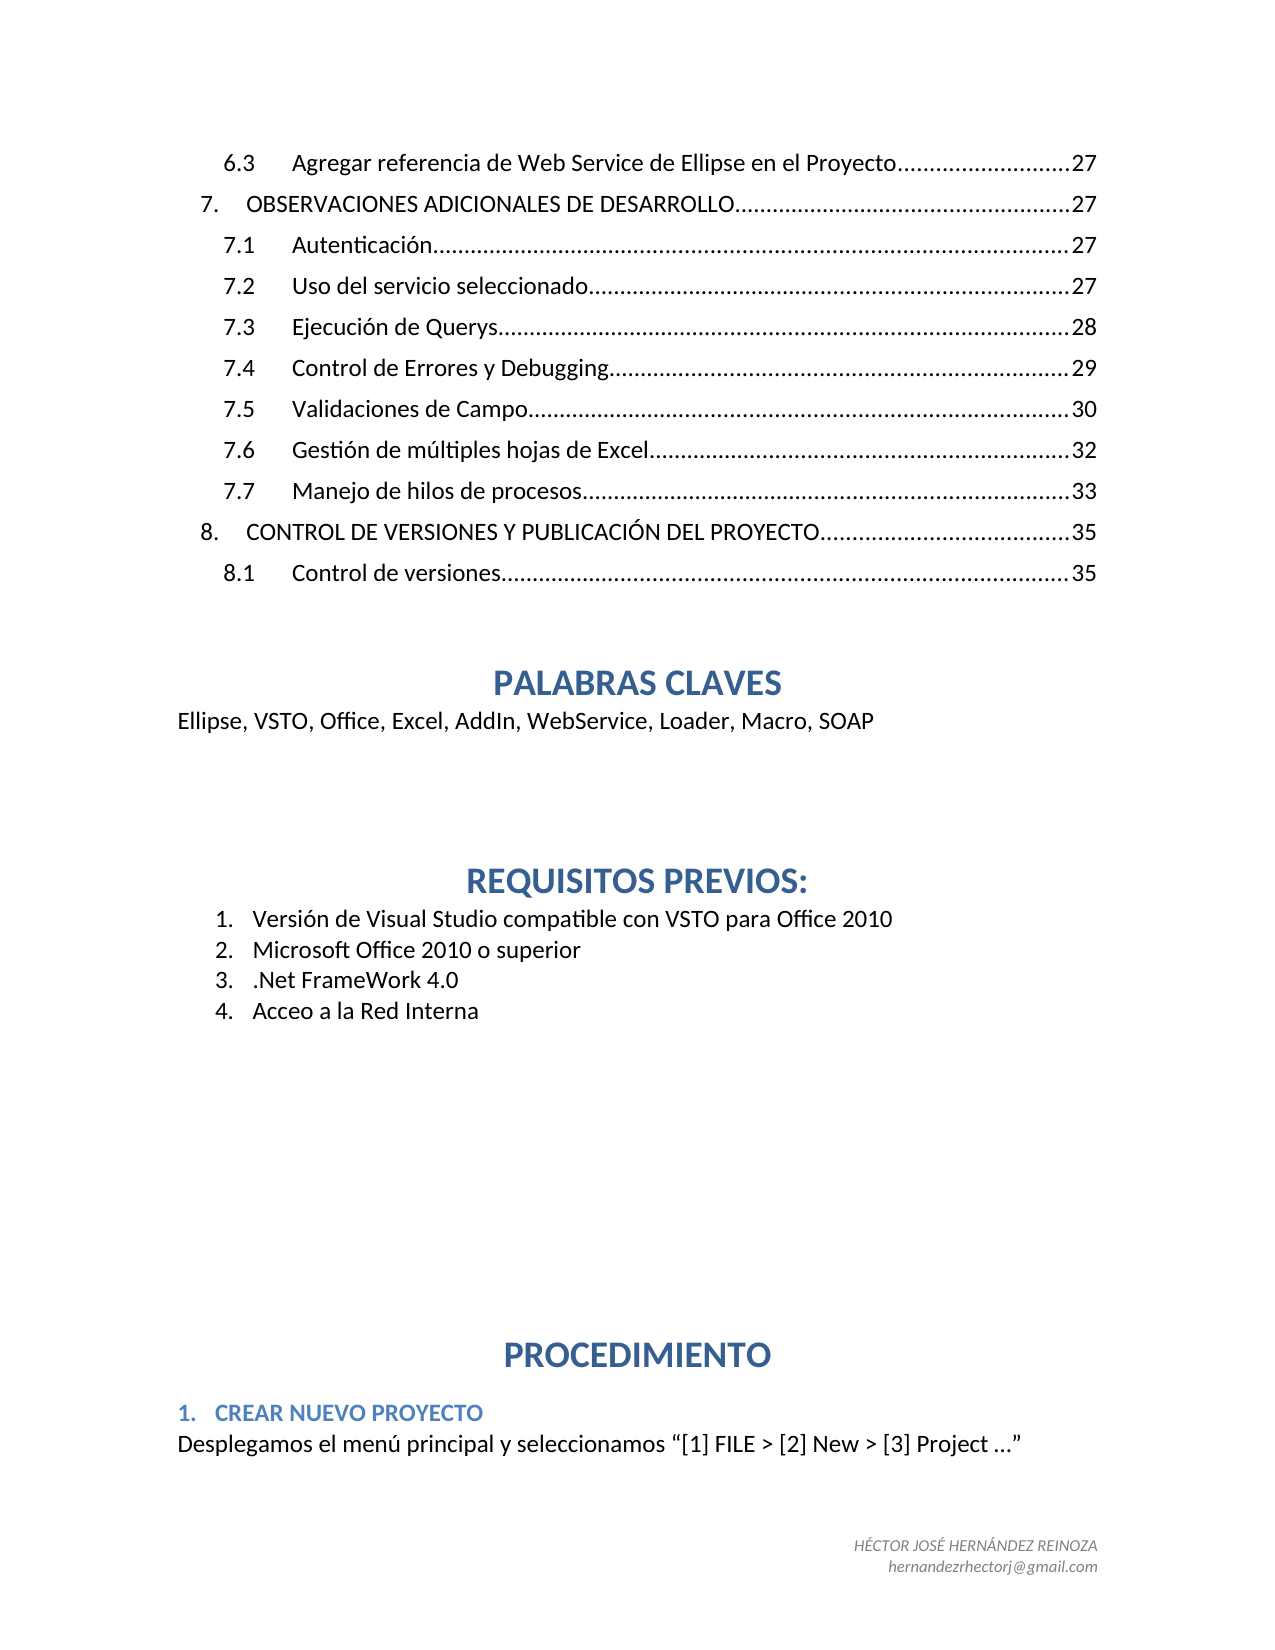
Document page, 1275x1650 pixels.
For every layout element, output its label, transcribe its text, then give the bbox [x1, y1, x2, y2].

text Desplegamos el menú principal y seleccionamos “[1] FILE > [2] New > [3] Project …” [177, 1428, 1098, 1458]
list Microsoft Office 2010 o superior [215, 934, 1098, 964]
subtitle PROCEDIMIENTO [177, 1331, 1098, 1376]
list Acceo a la Red Interna [215, 995, 1098, 1025]
subtitle CREAR NUEVO PROYECTO [177, 1397, 1098, 1428]
list Versión de Visual Studio compatible con VSTO para Office 2010 [215, 903, 1098, 934]
subtitle REQUISITOS PREVIOS: [177, 857, 1098, 903]
subtitle PALABRAS CLAVES [177, 659, 1098, 705]
text Ellipse, VSTO, Office, Excel, AddIn, WebService, Loader, Macro, SOAP [177, 705, 1098, 735]
list .Net FrameWork 4.0 [215, 964, 1098, 995]
